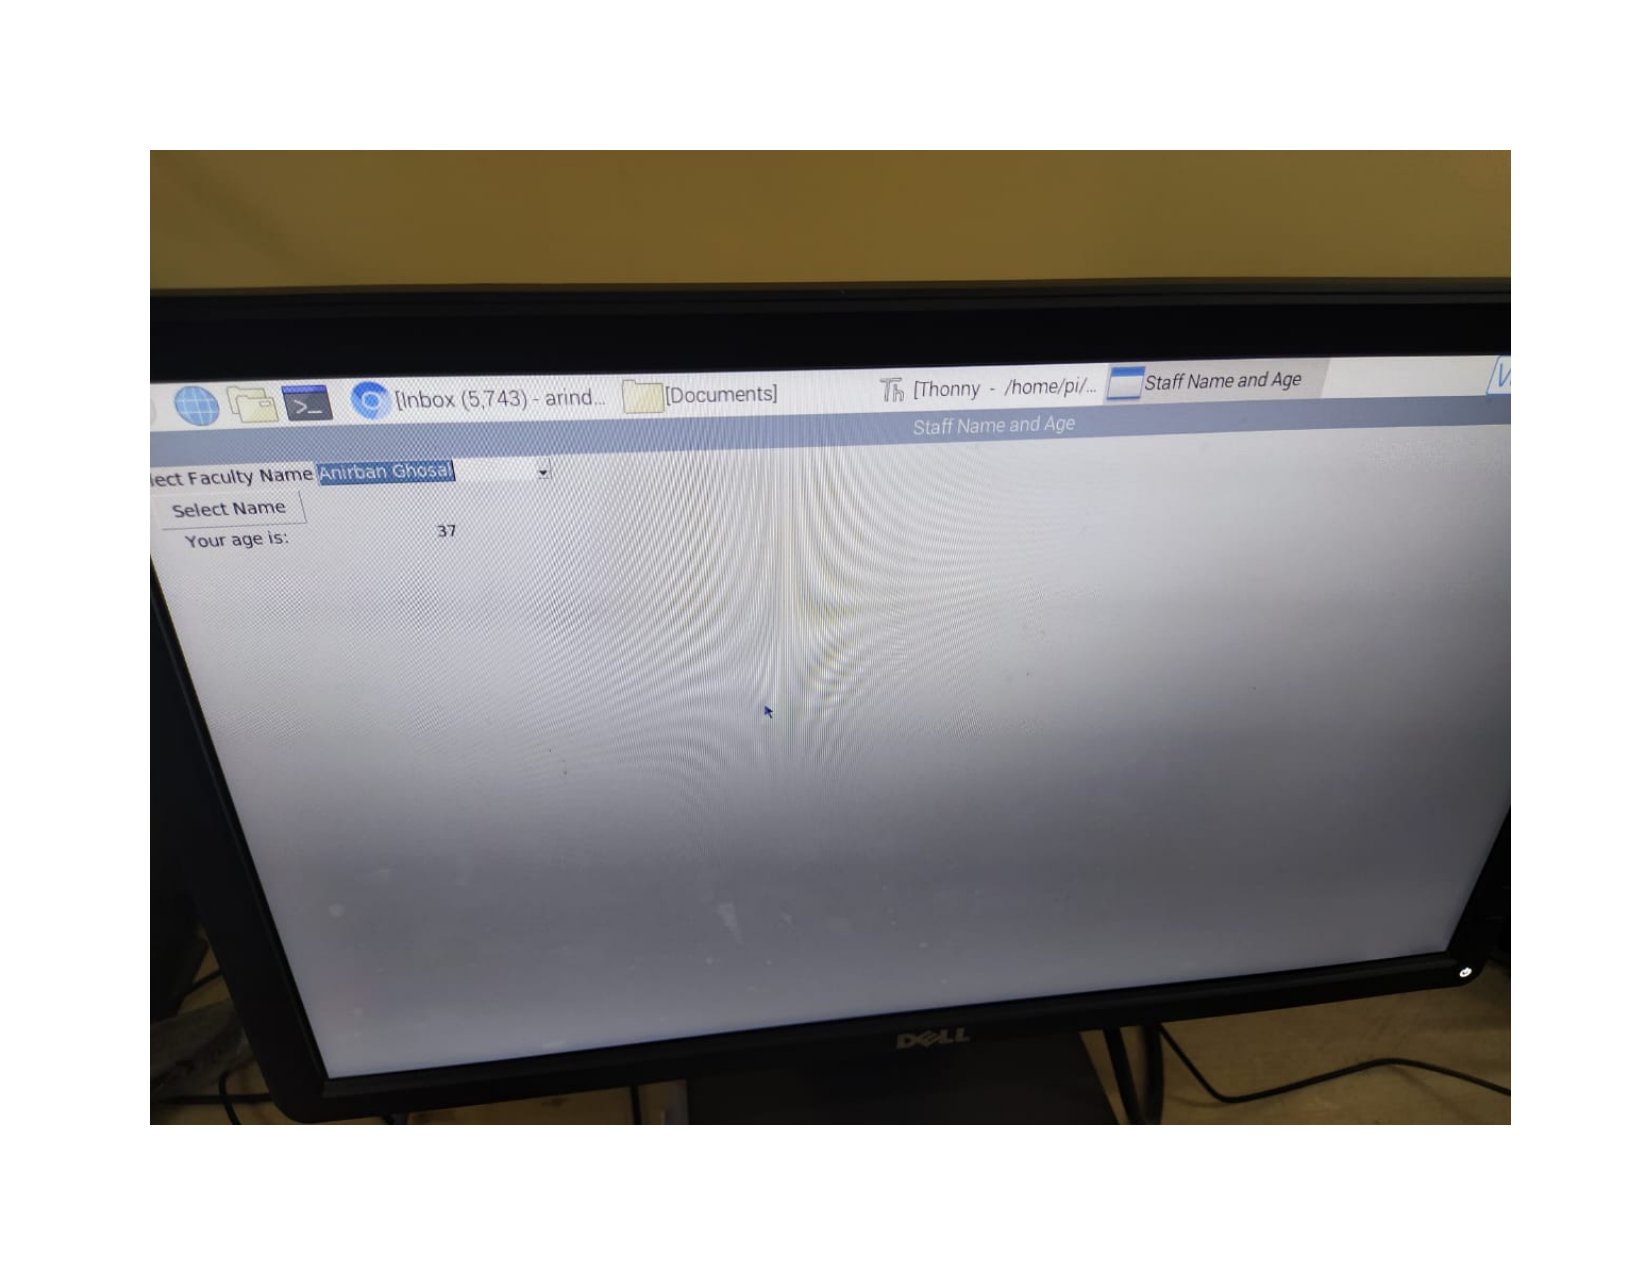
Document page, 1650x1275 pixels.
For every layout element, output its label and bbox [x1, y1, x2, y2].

picture [150, 150, 1511, 1125]
